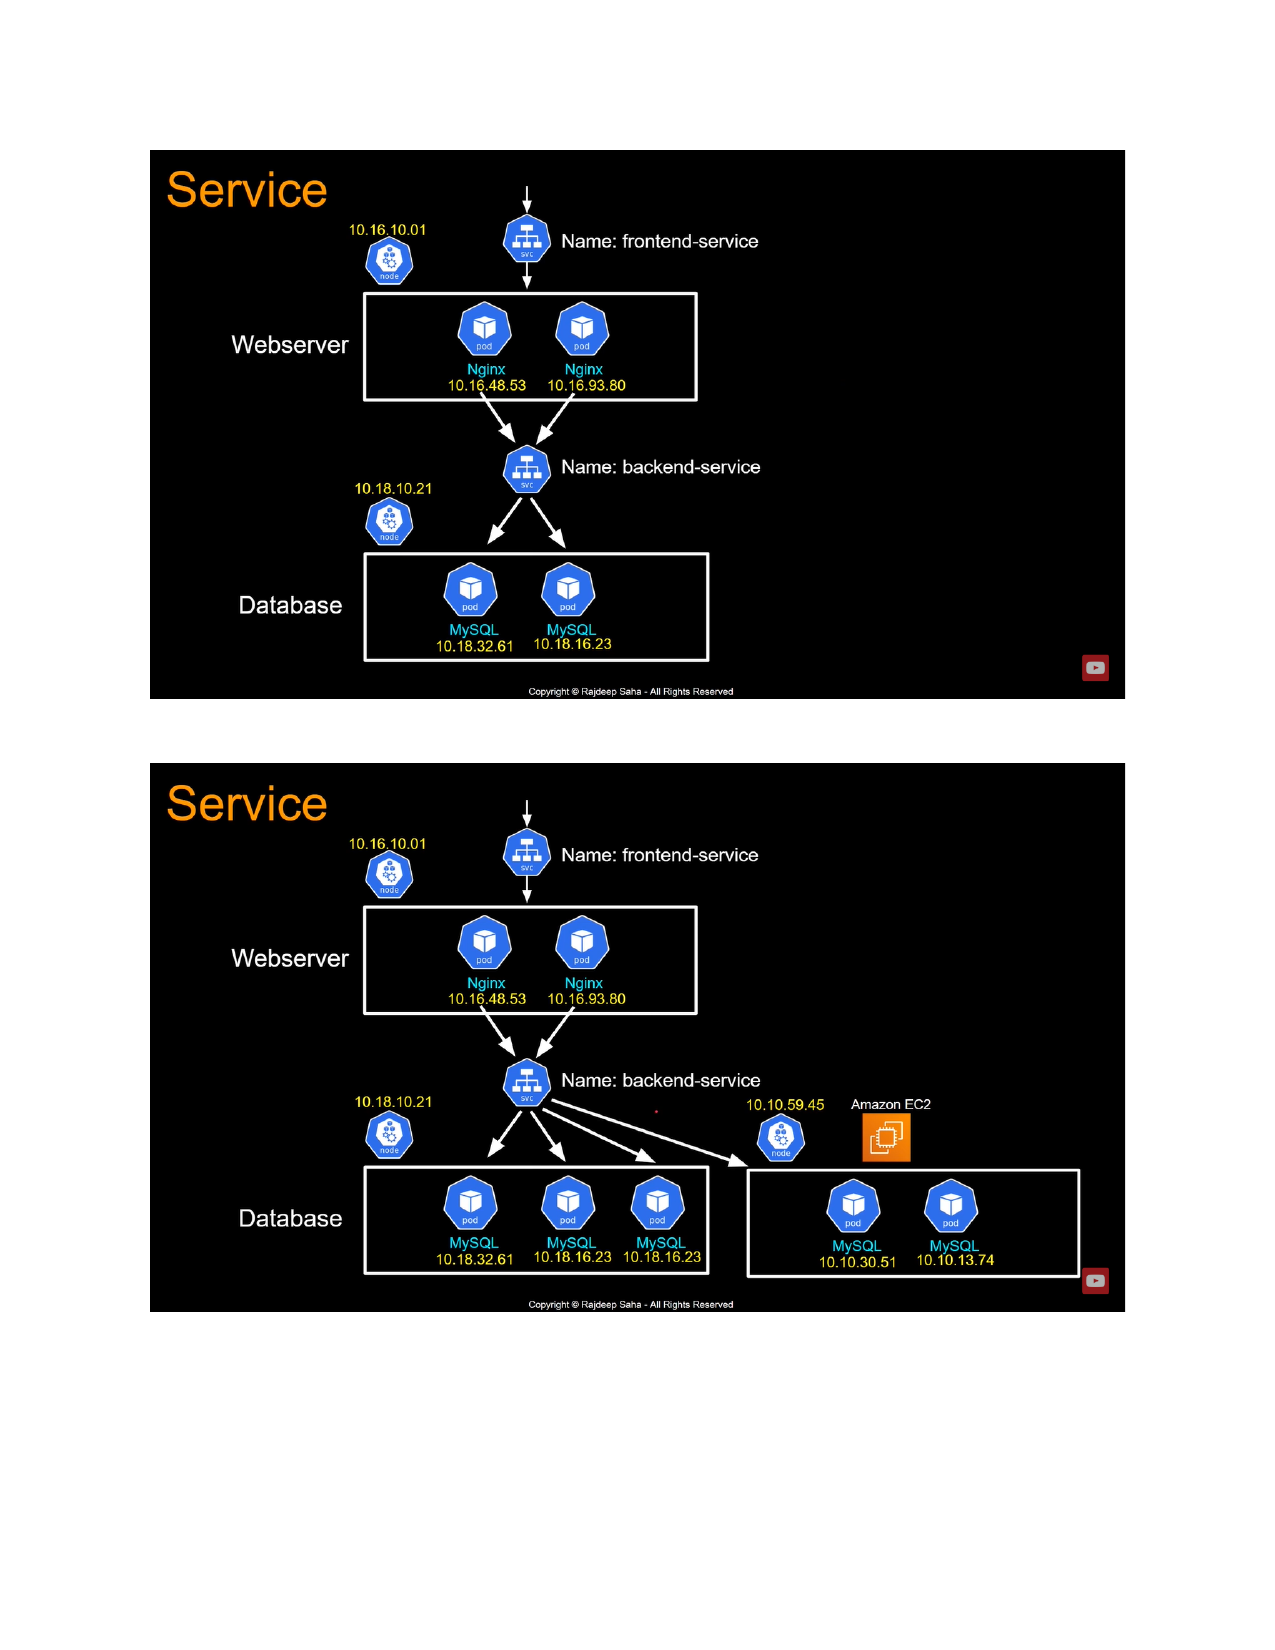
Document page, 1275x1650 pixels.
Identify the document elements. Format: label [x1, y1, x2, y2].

picture [150, 763, 1125, 1312]
picture [150, 150, 1125, 699]
